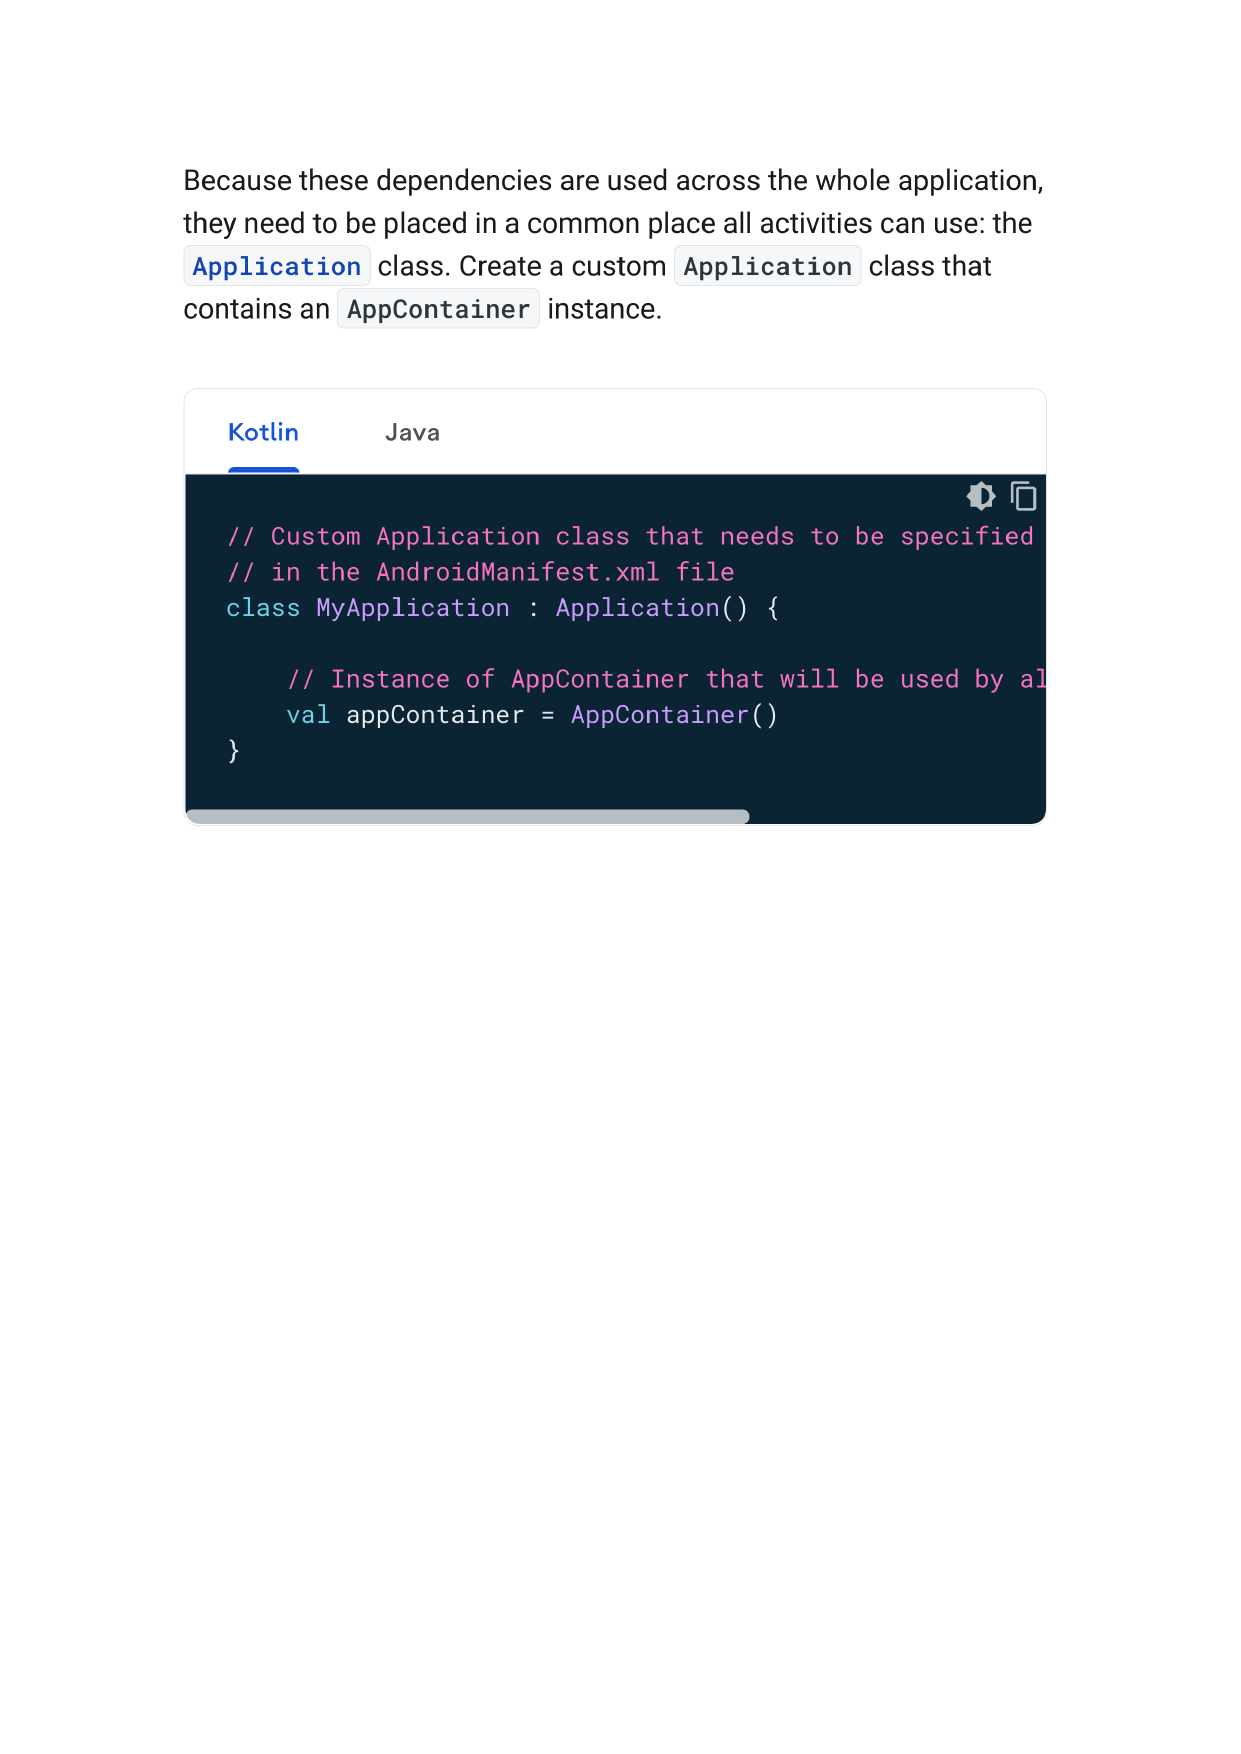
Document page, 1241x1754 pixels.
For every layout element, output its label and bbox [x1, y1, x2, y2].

picture [177, 147, 1063, 842]
